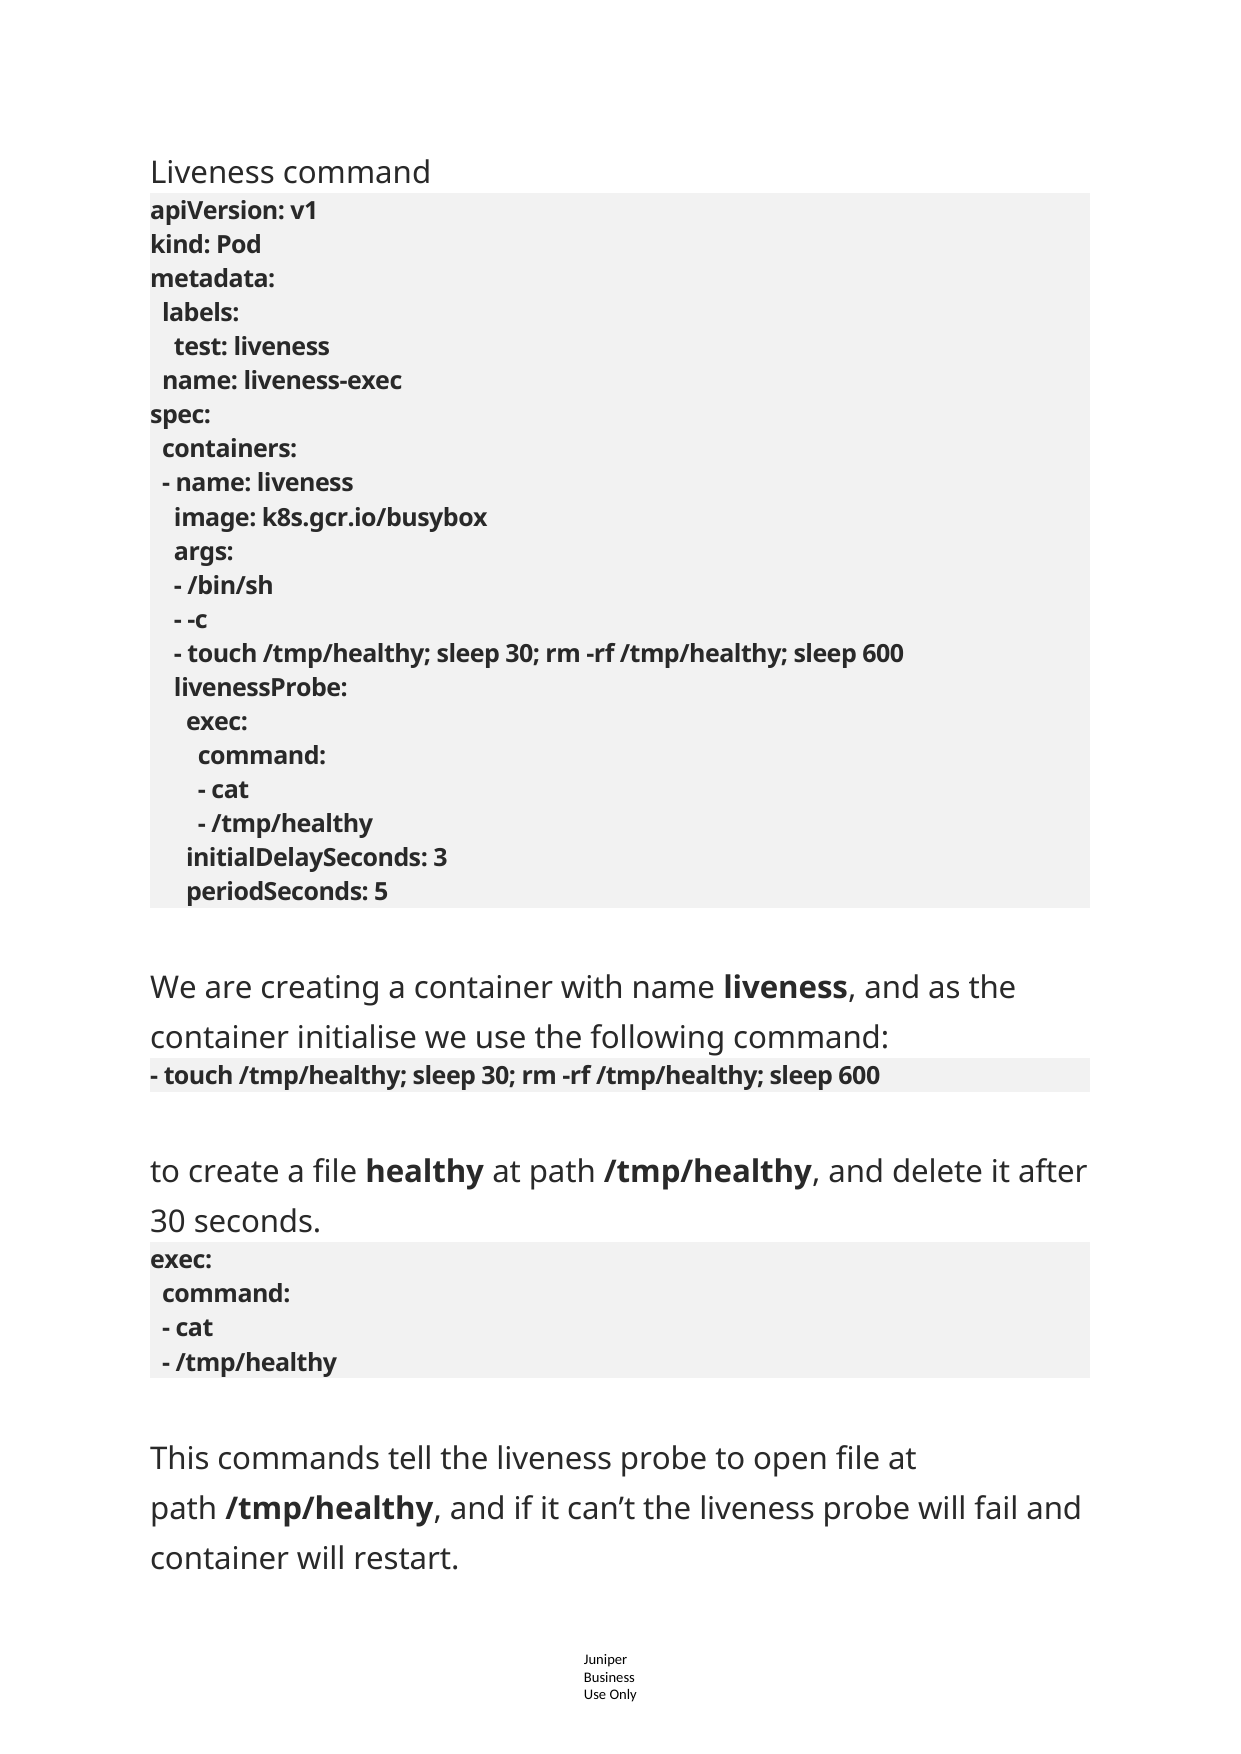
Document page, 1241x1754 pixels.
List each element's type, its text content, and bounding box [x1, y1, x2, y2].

text We are creating a container with name liveness, and as the container initialise we use the following command: [150, 958, 1090, 1058]
text apiVersion: v1 kind: Pod metadata: labels: test: liveness name: liveness-exec spec: containers: - name: liveness image: k8s.gcr.io/busybox args: - /bin/sh - -c - touch /tmp/healthy; sleep 30; rm -rf /tmp/healthy; sleep 600 livenessProbe: exec: command: - cat - /tmp/healthy initialDelaySeconds: 3 periodSeconds: 5 [150, 193, 1090, 908]
subtitle Liveness command [150, 150, 1090, 193]
text to create a file healthy at path /tmp/healthy, and delete it after 30 seconds. [150, 1142, 1090, 1242]
text exec: command: - cat - /tmp/healthy [150, 1242, 1090, 1378]
text This commands tell the liveness probe to open file at path /tmp/healthy, and if it can’t the liveness probe will fail and container will restart. [150, 1428, 1090, 1578]
text - touch /tmp/healthy; sleep 30; rm -rf /tmp/healthy; sleep 600 [150, 1058, 1090, 1092]
